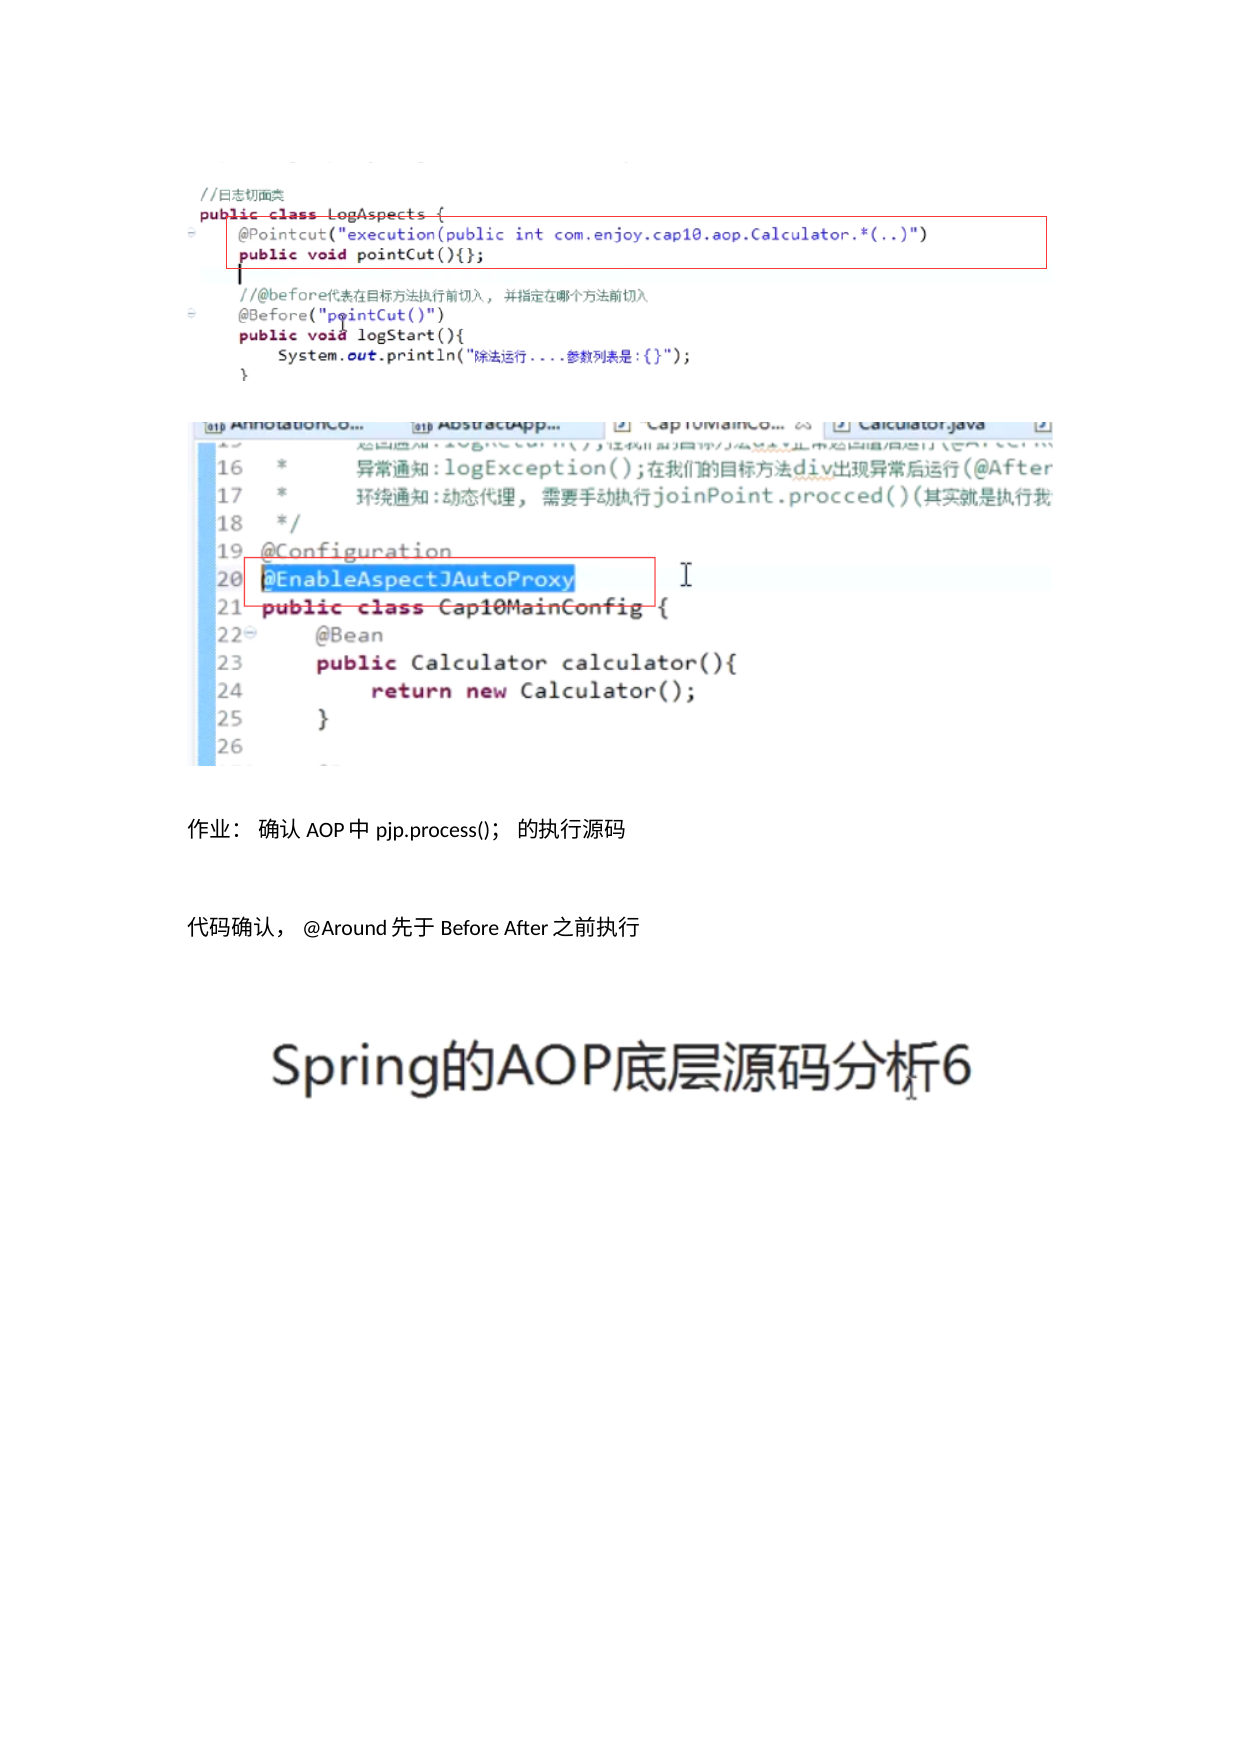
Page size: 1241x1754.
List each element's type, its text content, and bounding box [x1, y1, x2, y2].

picture [187, 422, 1053, 766]
text 代码确认， @Around先于 Before After之前执行 [187, 909, 1053, 942]
text 作业： 确认AOP中 pjp.process()； 的执行源码 [187, 812, 1053, 844]
picture [187, 974, 1053, 1151]
picture [187, 162, 1053, 381]
